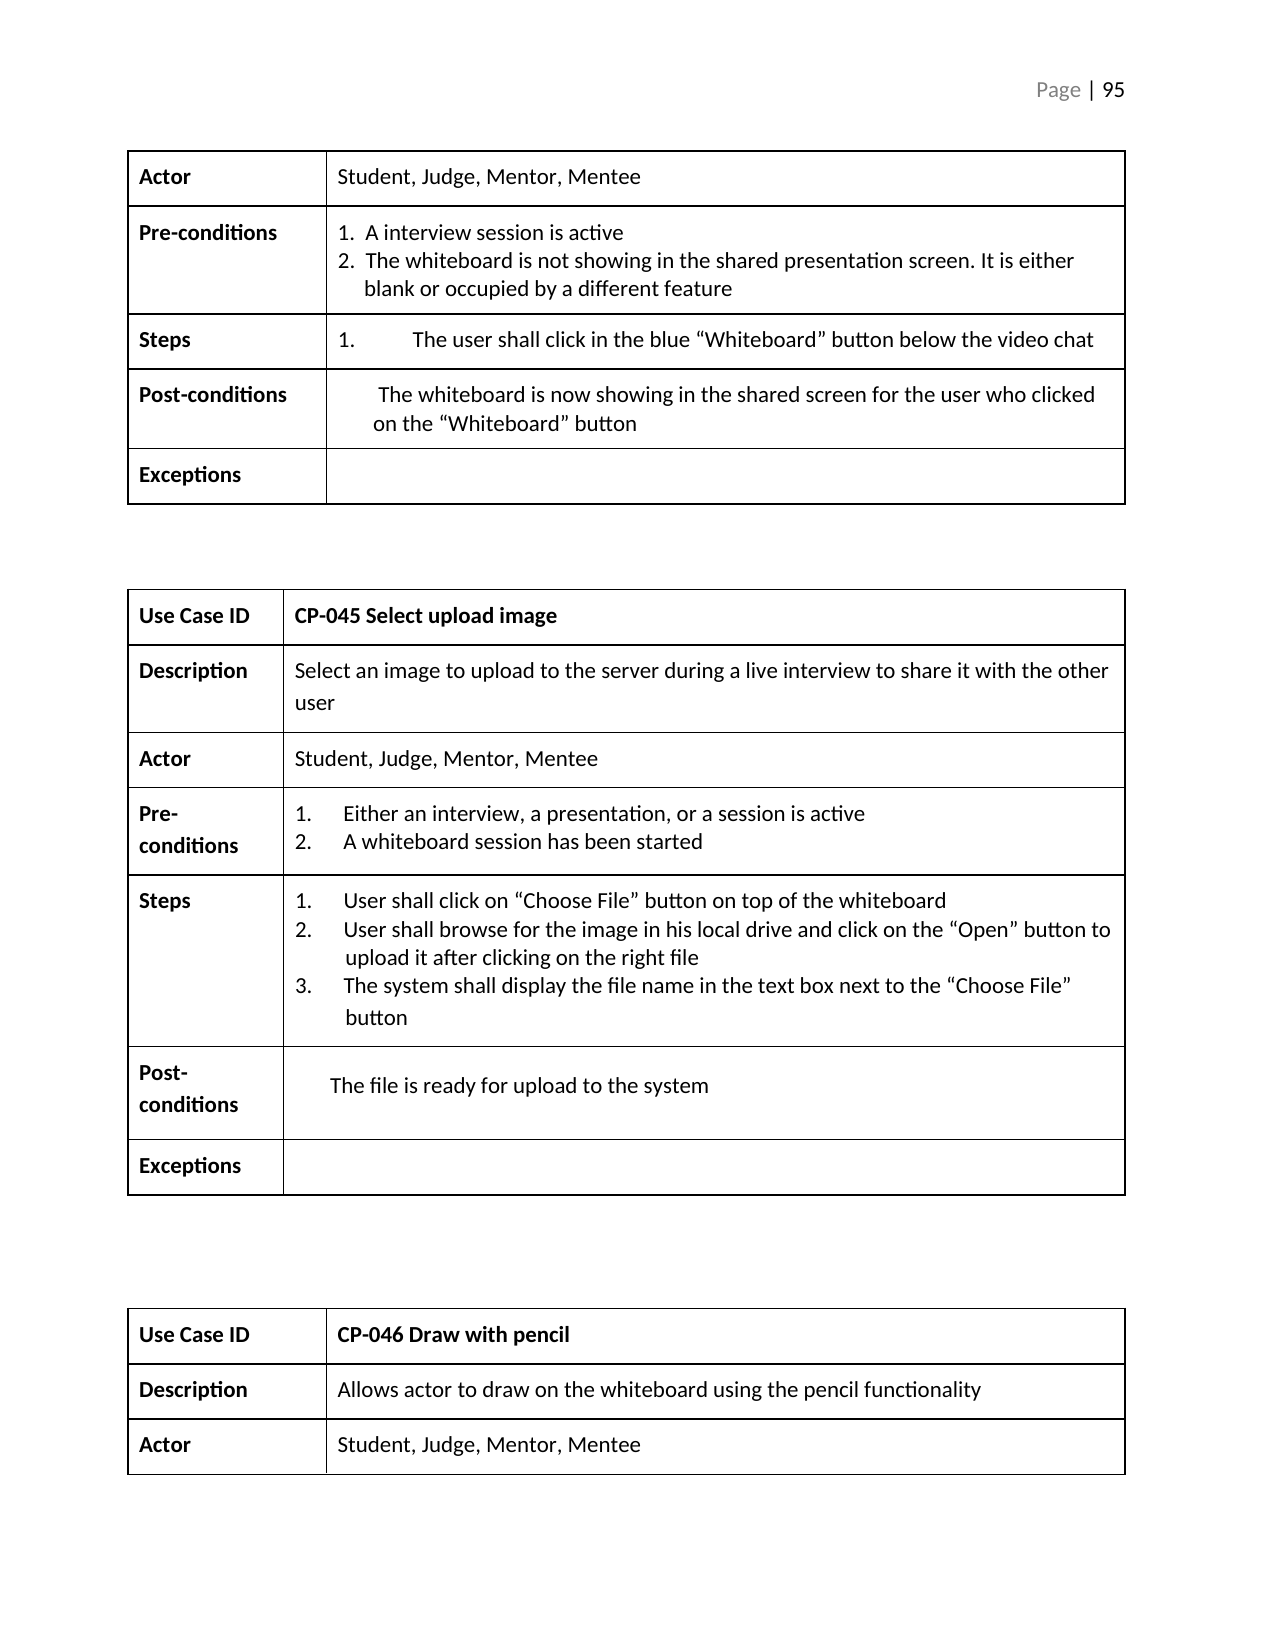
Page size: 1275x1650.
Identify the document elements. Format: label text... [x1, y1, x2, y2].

table_cell Exceptions [129, 1140, 283, 1194]
table_cell 1. Either an interview, a presentation, or a session is active 2. A whiteboard session has been started [284, 788, 1124, 874]
table_cell [284, 1140, 1124, 1194]
table_cell The user shall click in the blue “Whiteboard” button below the video chat [327, 315, 1124, 368]
table_cell 1. A interview session is active 2. The whiteboard is not showing in the shared presentation screen. It is either blank or occupied by a different feature [327, 207, 1124, 313]
table_cell 1. User shall click on “Choose File” button on top of the whiteboard 2. User shall browse for the image in his local drive and click on the “Open” button to upload it after clicking on the right file 3. The system shall display the file name in the text box next to the “Choose File” button [284, 876, 1124, 1046]
table_cell Allows actor to draw on the whiteboard using the pencil functionality [327, 1365, 1124, 1418]
table_cell Actor [129, 733, 283, 787]
table_cell Student, Judge, Mentor, Mentee [327, 1420, 1124, 1473]
table_cell [327, 449, 1124, 503]
table_cell The file is ready for upload to the system [284, 1047, 1124, 1138]
table_cell Pre-conditions [129, 788, 283, 874]
table_cell Description [129, 646, 283, 731]
table_cell The whiteboard is now showing in the shared screen for the user who clicked on the “Whiteboard” button [327, 370, 1124, 448]
table_cell Actor [129, 152, 326, 205]
table_header CP-045 Select upload image [284, 590, 1124, 644]
table_cell Student, Judge, Mentor, Mentee [327, 152, 1124, 205]
table_cell Pre-conditions [129, 207, 326, 313]
table_header CP-046 Draw with pencil [327, 1309, 1124, 1363]
table_cell Steps [129, 315, 326, 368]
table_cell Post-conditions [129, 370, 326, 448]
table_header Use Case ID [129, 590, 283, 644]
table_header Use Case ID [129, 1309, 326, 1363]
table_cell Select an image to upload to the server during a live interview to share it with the other user [284, 646, 1124, 731]
table_cell Steps [129, 876, 283, 1046]
table_cell Actor [129, 1420, 326, 1473]
table_cell Description [129, 1365, 326, 1418]
table_cell Student, Judge, Mentor, Mentee [284, 733, 1124, 787]
table_cell Exceptions [129, 449, 326, 503]
table_cell Post-conditions [129, 1047, 283, 1138]
